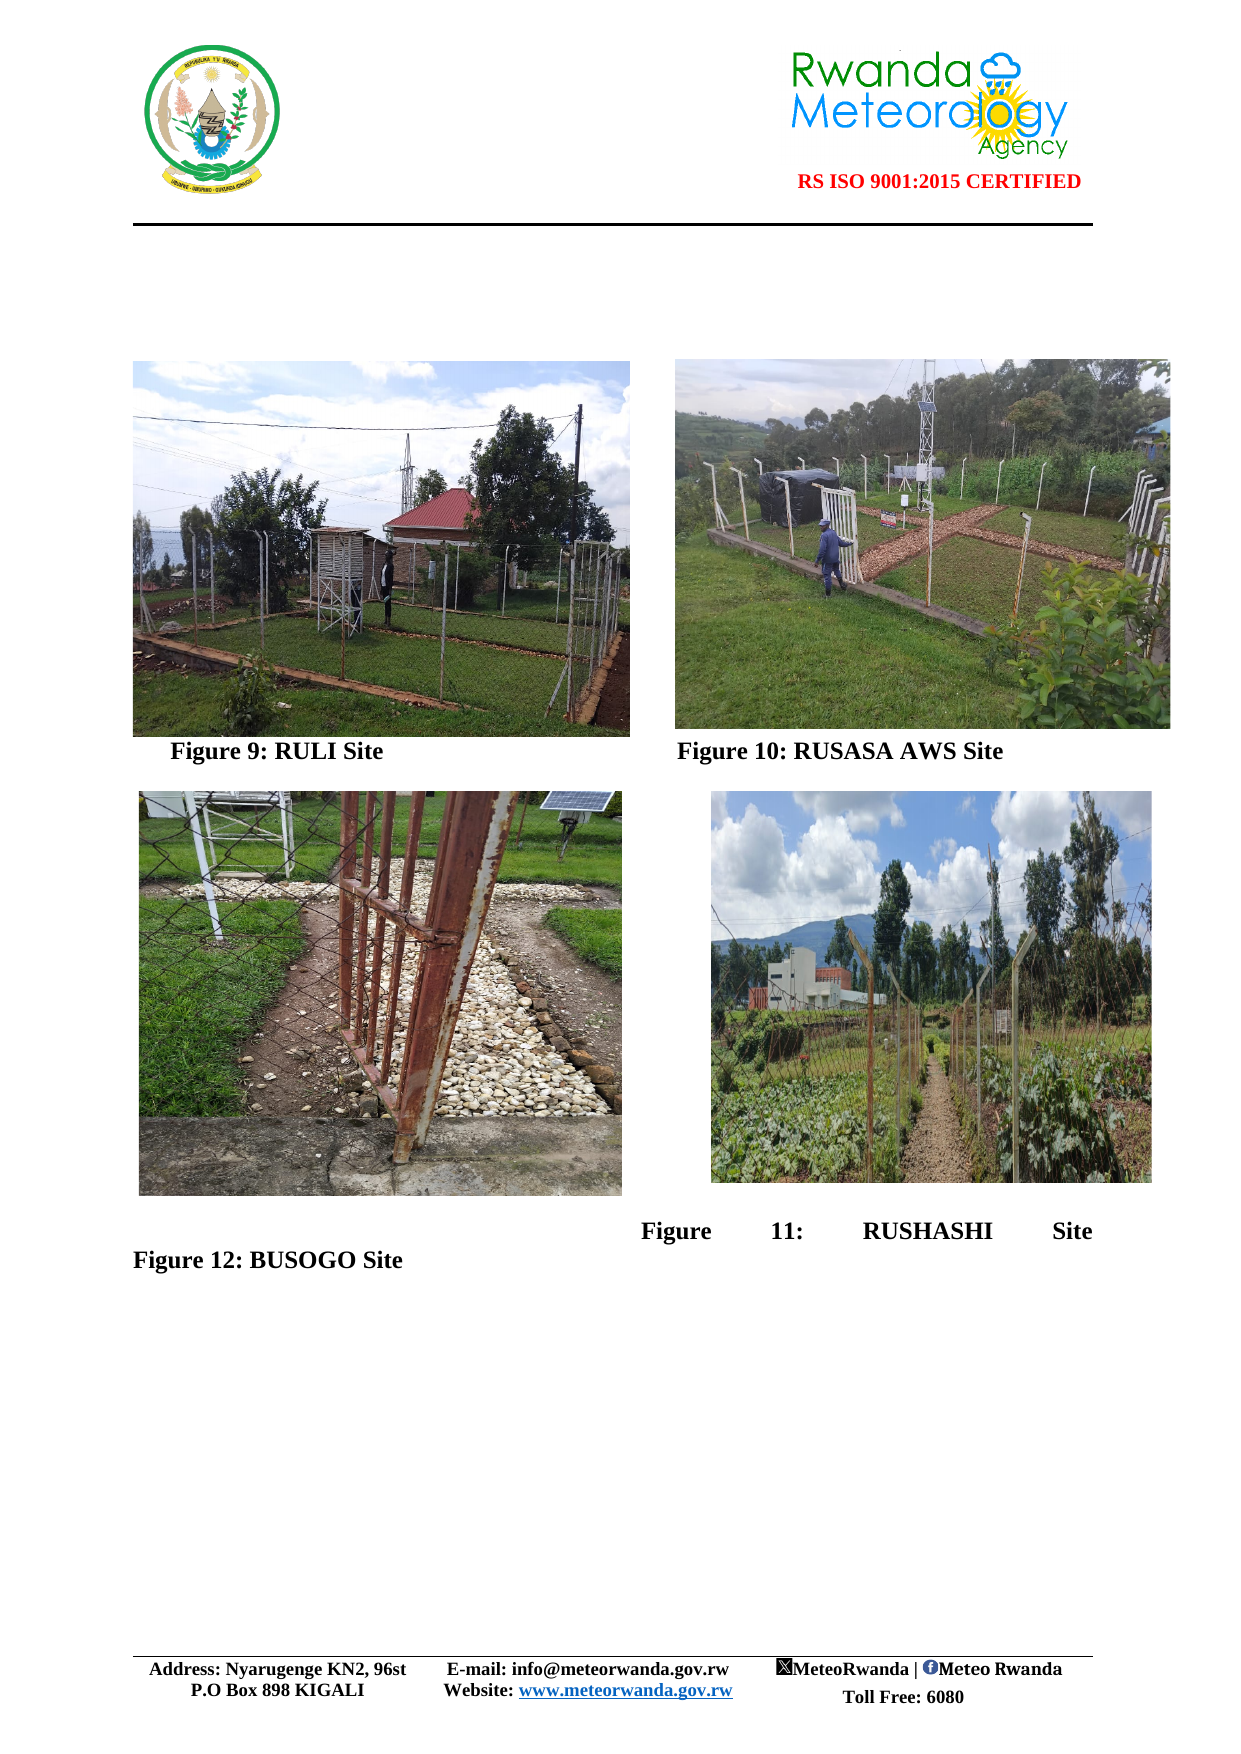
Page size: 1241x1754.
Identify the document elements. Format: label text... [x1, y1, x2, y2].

picture [777, 45, 1082, 165]
picture [144, 45, 280, 194]
picture [132, 361, 630, 737]
picture [922, 1659, 939, 1675]
picture [711, 791, 1152, 1182]
picture [673, 359, 1171, 728]
picture [776, 1658, 793, 1675]
picture [137, 791, 622, 1195]
text Figure 11: RUSHASHI Site Figure 12: BUSOGO Site [133, 1162, 1093, 1274]
